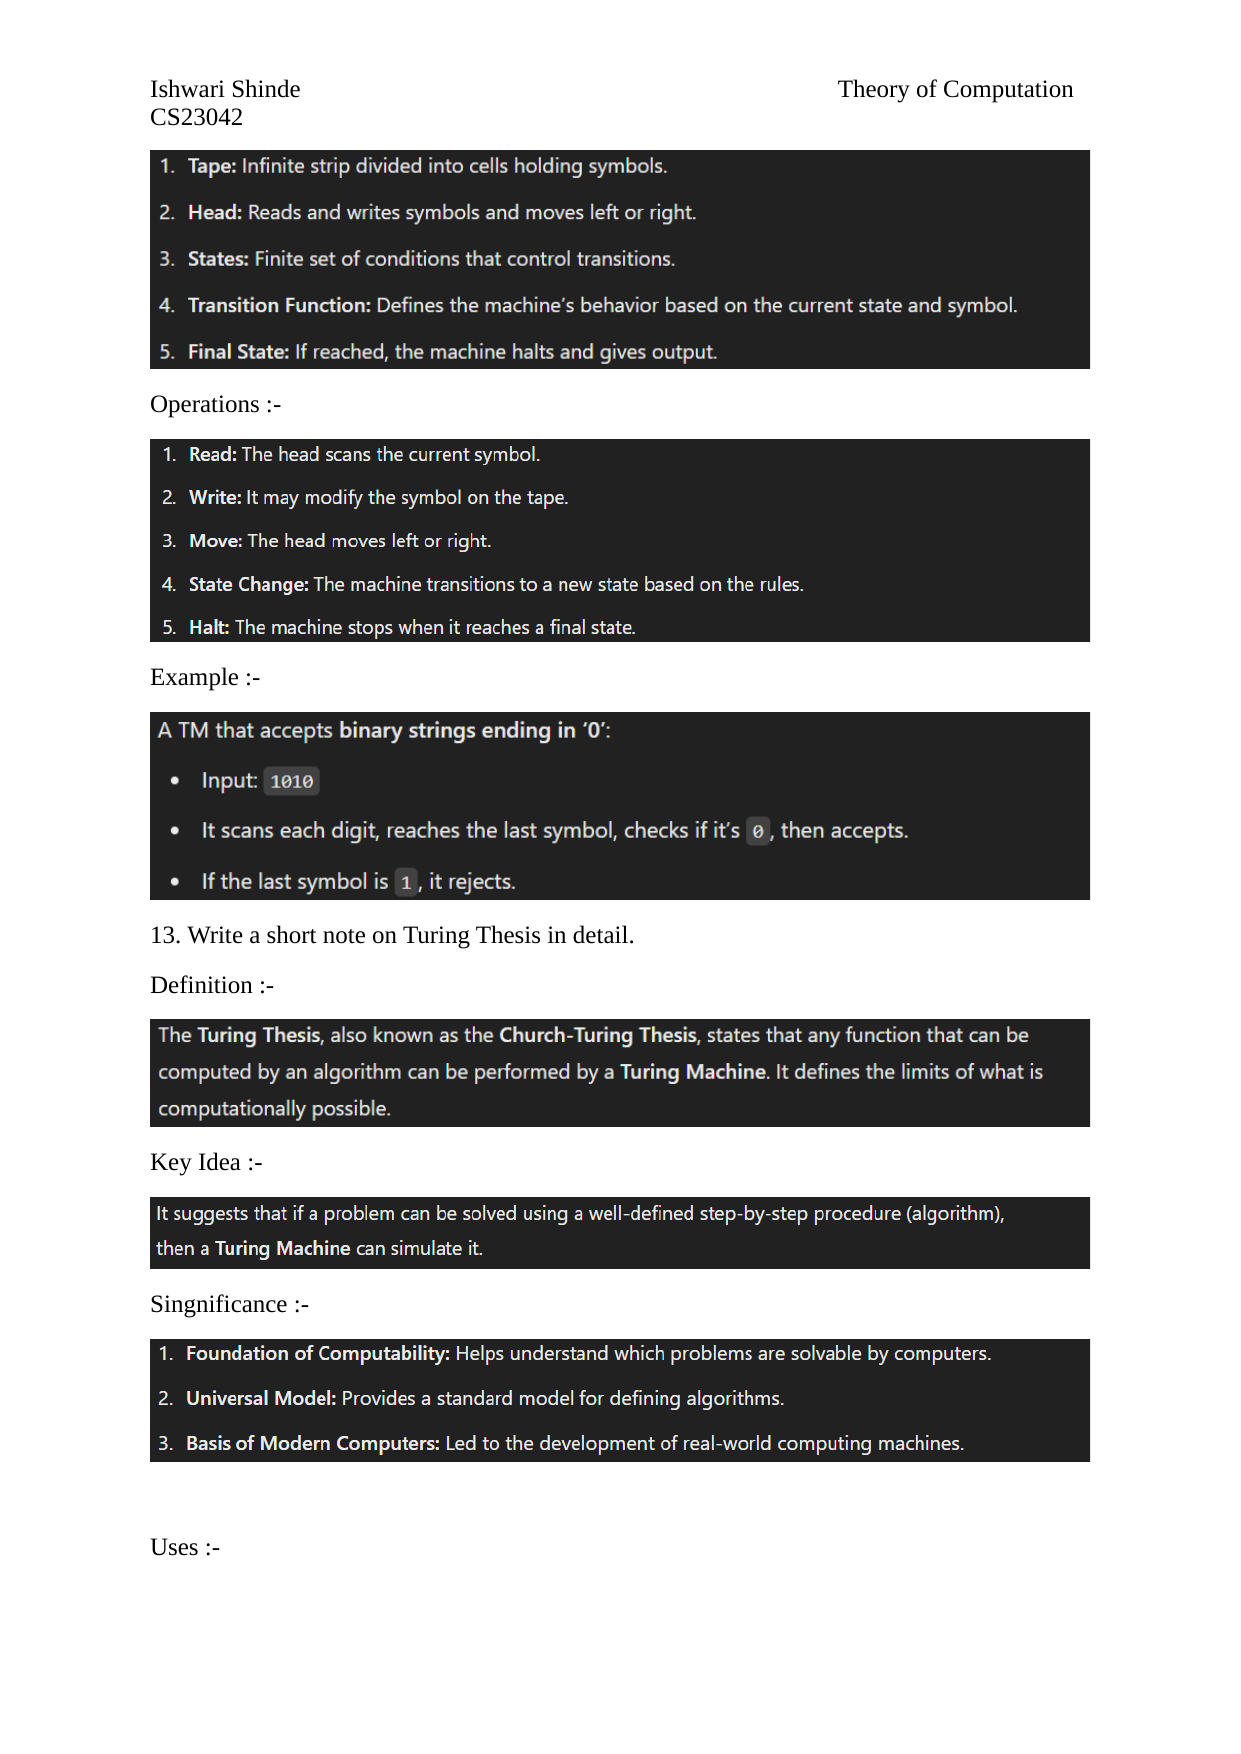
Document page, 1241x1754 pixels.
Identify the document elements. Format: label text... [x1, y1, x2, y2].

text Definition :- [150, 970, 1090, 999]
text Example :- [150, 662, 1090, 691]
text Singnificance :- [150, 1289, 1090, 1318]
text Operations :- [150, 389, 1090, 418]
picture [150, 1339, 1091, 1462]
text Uses :- [150, 1532, 1090, 1561]
picture [150, 712, 1091, 900]
picture [150, 150, 1091, 369]
picture [150, 1019, 1091, 1127]
text Key Idea :- [150, 1147, 1090, 1176]
text 13. Write a short note on Turing Thesis in detail. [150, 920, 1090, 949]
picture [150, 1197, 1091, 1269]
picture [150, 439, 1091, 642]
